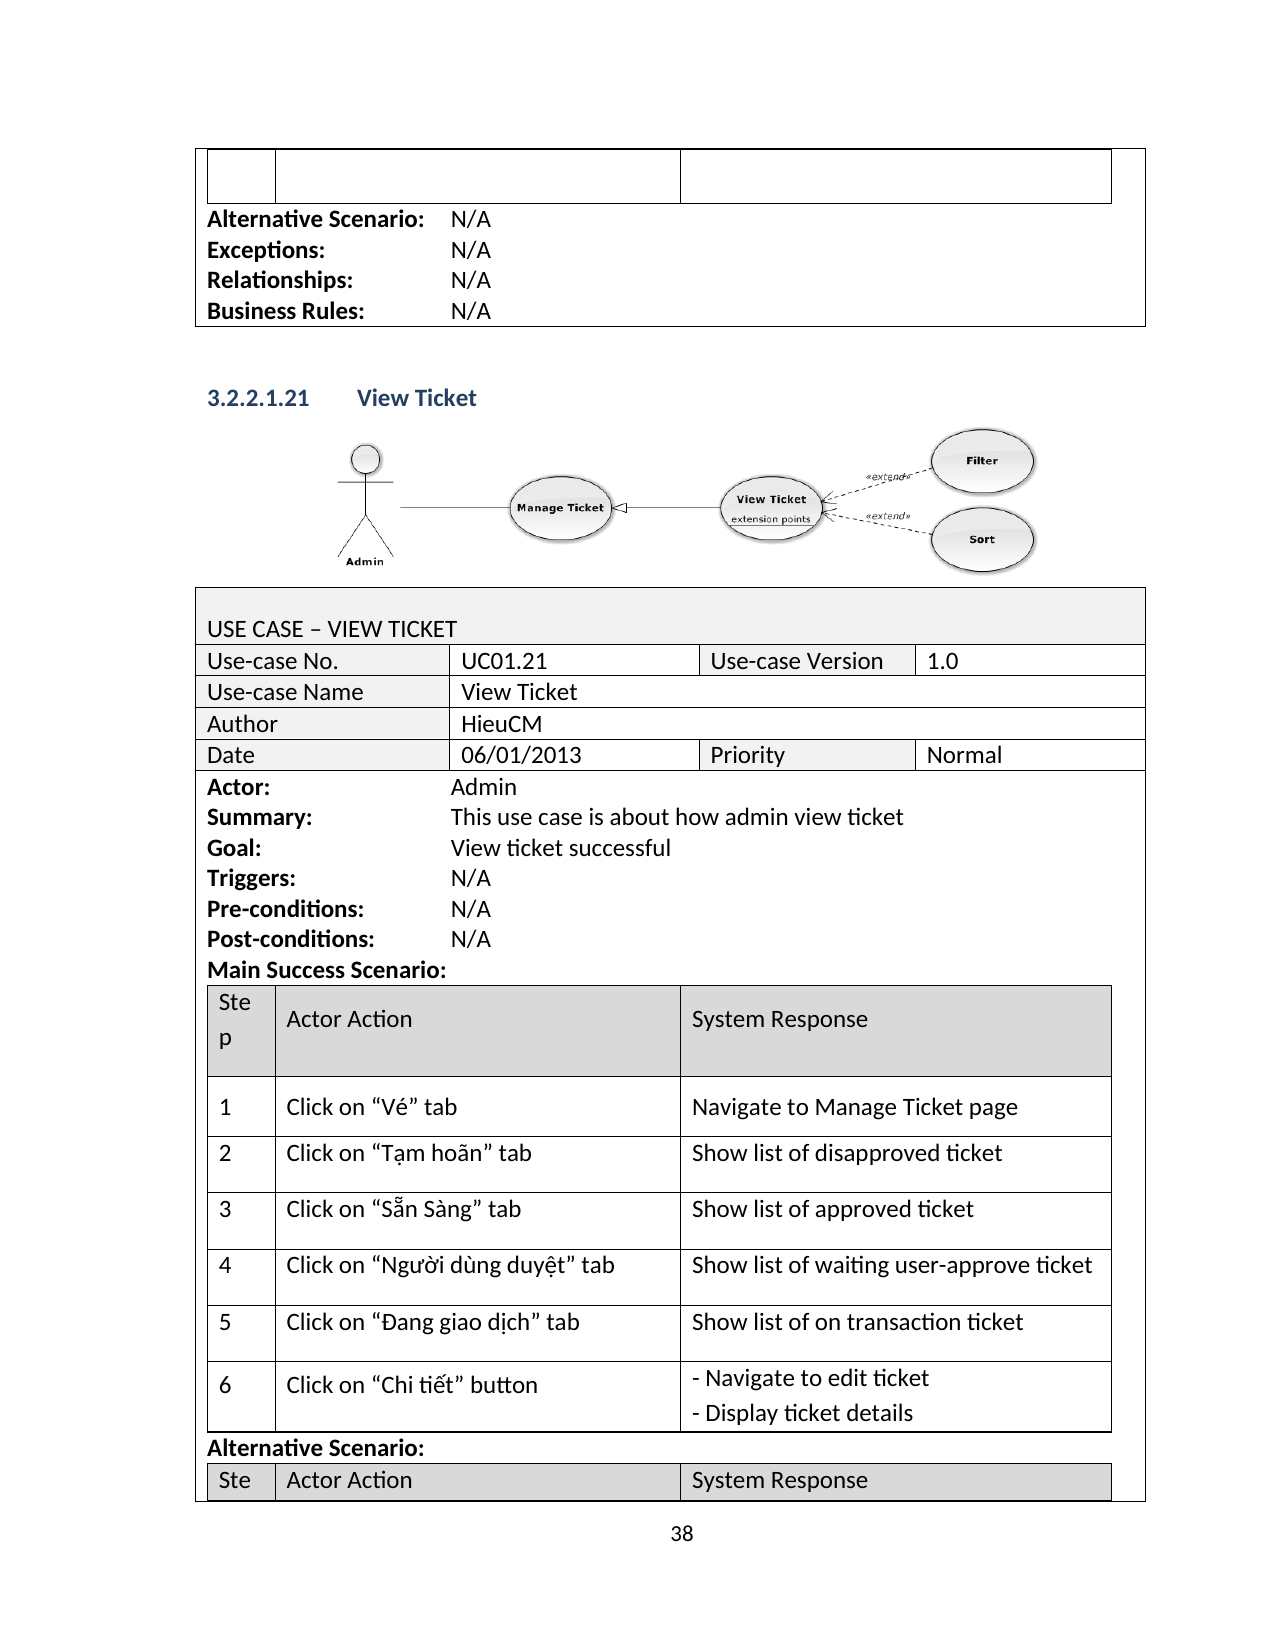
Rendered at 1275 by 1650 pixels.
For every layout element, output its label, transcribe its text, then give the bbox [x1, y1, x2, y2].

table_cell UC01.21 [450, 645, 699, 675]
subtitle 3.2.2.1.21 View Ticket [207, 382, 1157, 413]
table_cell HieuCM [450, 708, 1145, 738]
table_cell Priority [700, 740, 915, 770]
table_header USE CASE – VIEW TICKET [196, 588, 1145, 644]
table_cell 06/01/2013 [450, 740, 699, 770]
table_cell View Ticket [450, 676, 1145, 707]
table_cell Author [196, 708, 449, 738]
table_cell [196, 149, 1145, 326]
table_cell Use-case Name [196, 676, 449, 707]
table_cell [196, 771, 1145, 1501]
table_cell Use-case Version [700, 645, 915, 675]
picture [318, 417, 1045, 583]
table_cell Normal [916, 740, 1145, 770]
table_cell Date [196, 740, 449, 770]
table_cell Use-case No. [196, 645, 449, 675]
table_cell 1.0 [916, 645, 1145, 675]
